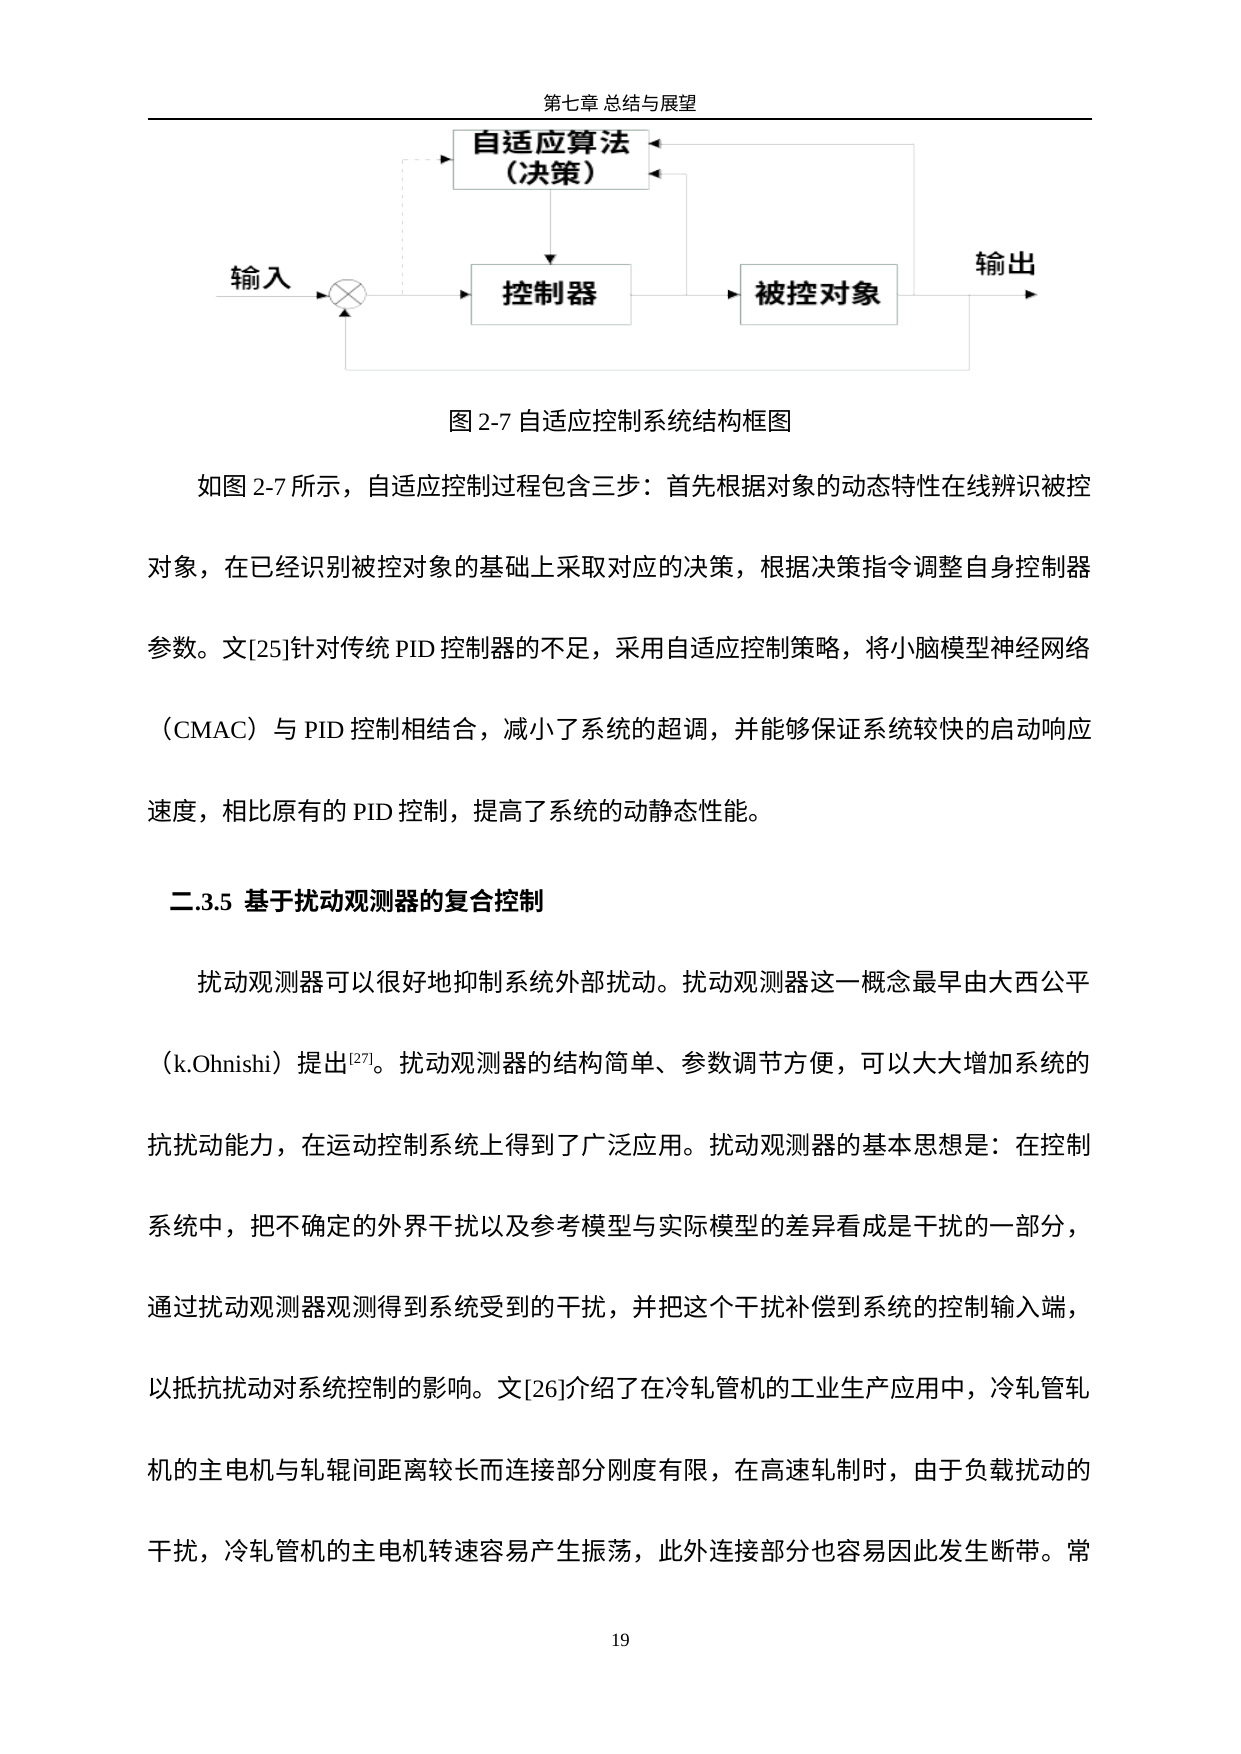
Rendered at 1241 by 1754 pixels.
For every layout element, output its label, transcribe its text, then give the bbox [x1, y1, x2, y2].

text 图2-7 自适应控制系统结构框图 [148, 387, 1092, 452]
subtitle 基于扰动观测器的复合控制 [169, 867, 1071, 932]
text 如图2-7所示，自适应控制过程包含三步：首先根据对象的动态特性在线辨识被控对象，在已经识别被控对象的基础上采取对应的决策，根据决策指令调整自身控制器参数。文[25]针对传统PID控制器的不足，采用自适应控制策略，将小脑模型神经网络（CMAC）与PID控制相结合，减小了系统的超调，并能够保证系统较快的启动响应速度，相比原有的PID控制，提高了系统的动静态性能。 [148, 452, 1092, 842]
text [148, 948, 1092, 1582]
